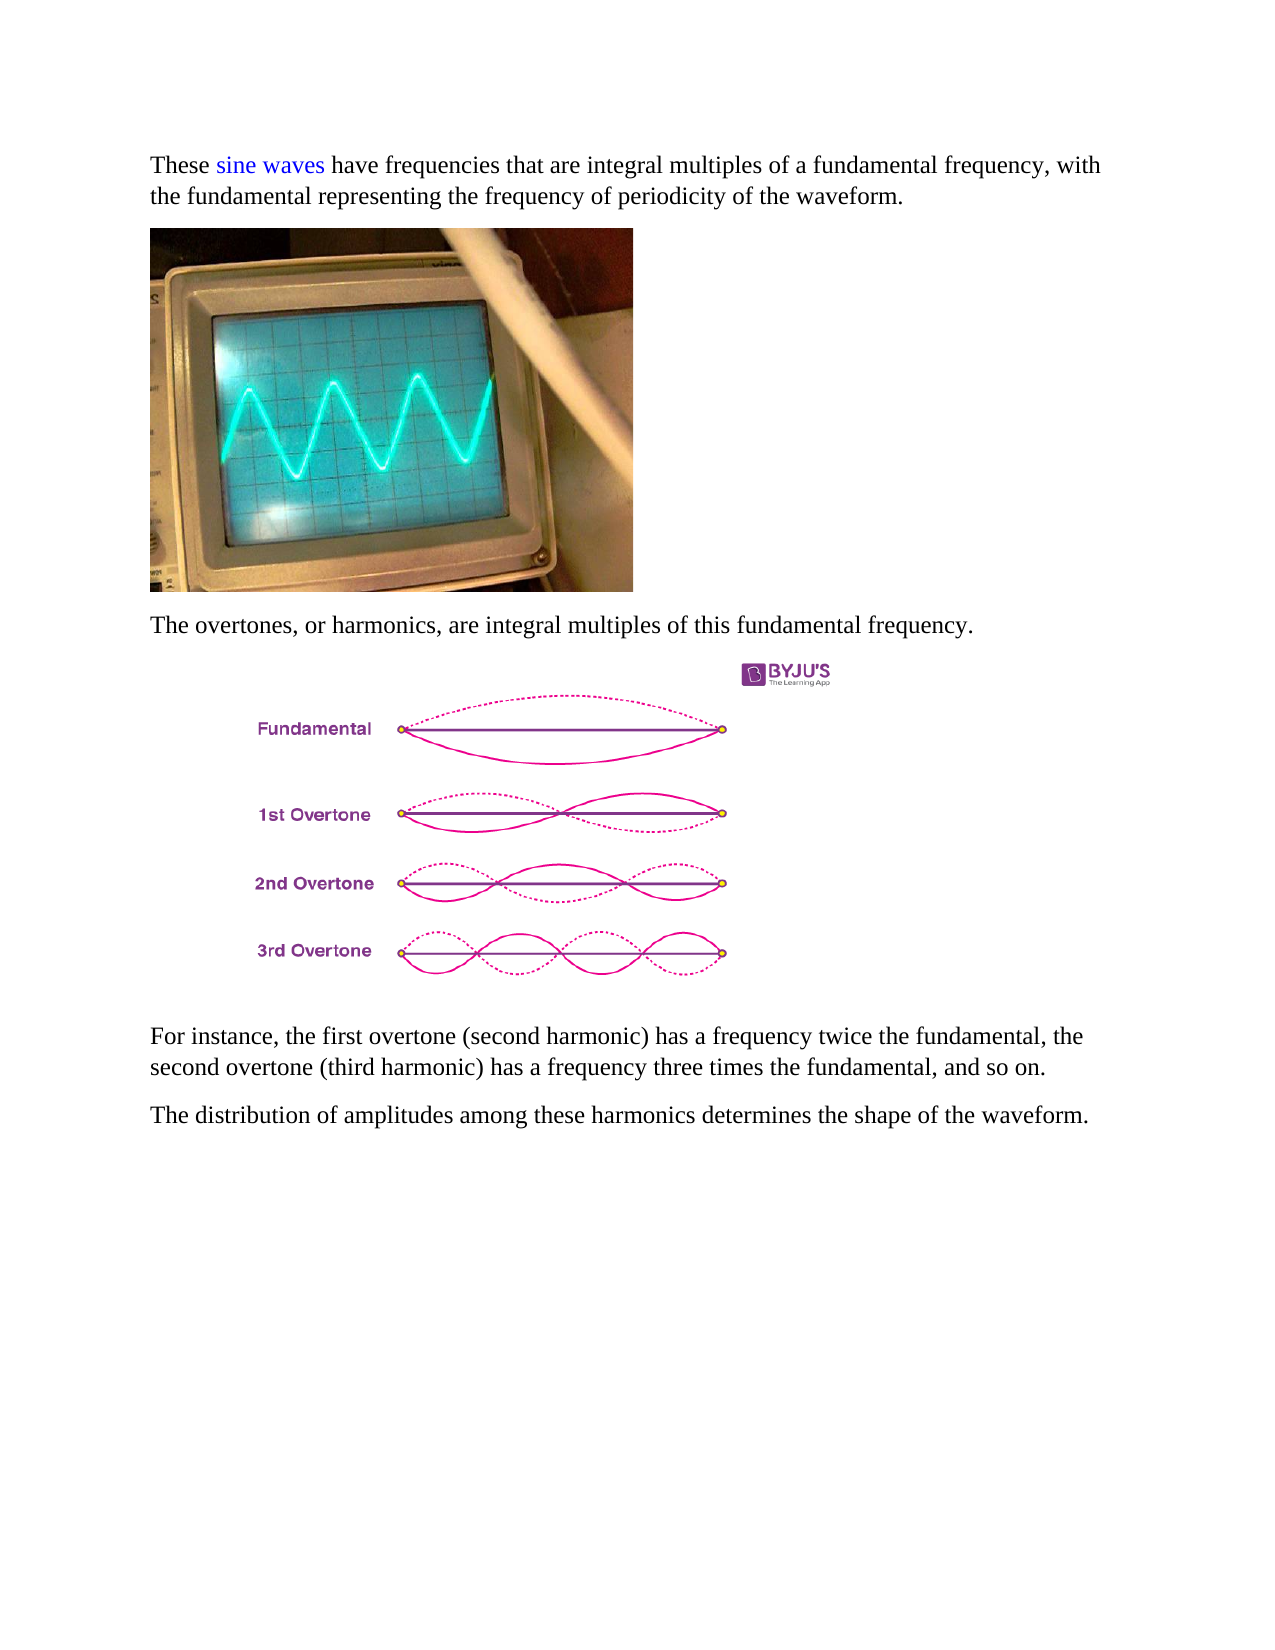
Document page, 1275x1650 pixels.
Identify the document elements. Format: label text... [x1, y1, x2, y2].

text These sine waves have frequencies that are integral multiples of a fundamental frequency, with the fundamental representing the frequency of periodicity of the waveform. [150, 150, 1125, 210]
text The overtones, or harmonics, are integral multiples of this fundamental frequency. [150, 610, 1125, 639]
text The distribution of amplitudes among these harmonics determines the shape of the waveform. [150, 1100, 1125, 1129]
picture [150, 657, 837, 1003]
picture [150, 228, 634, 592]
text For instance, the first overtone (second harmonic) has a frequency twice the fundamental, the second overtone (third harmonic) has a frequency three times the fundamental, and so on. [150, 1021, 1125, 1081]
